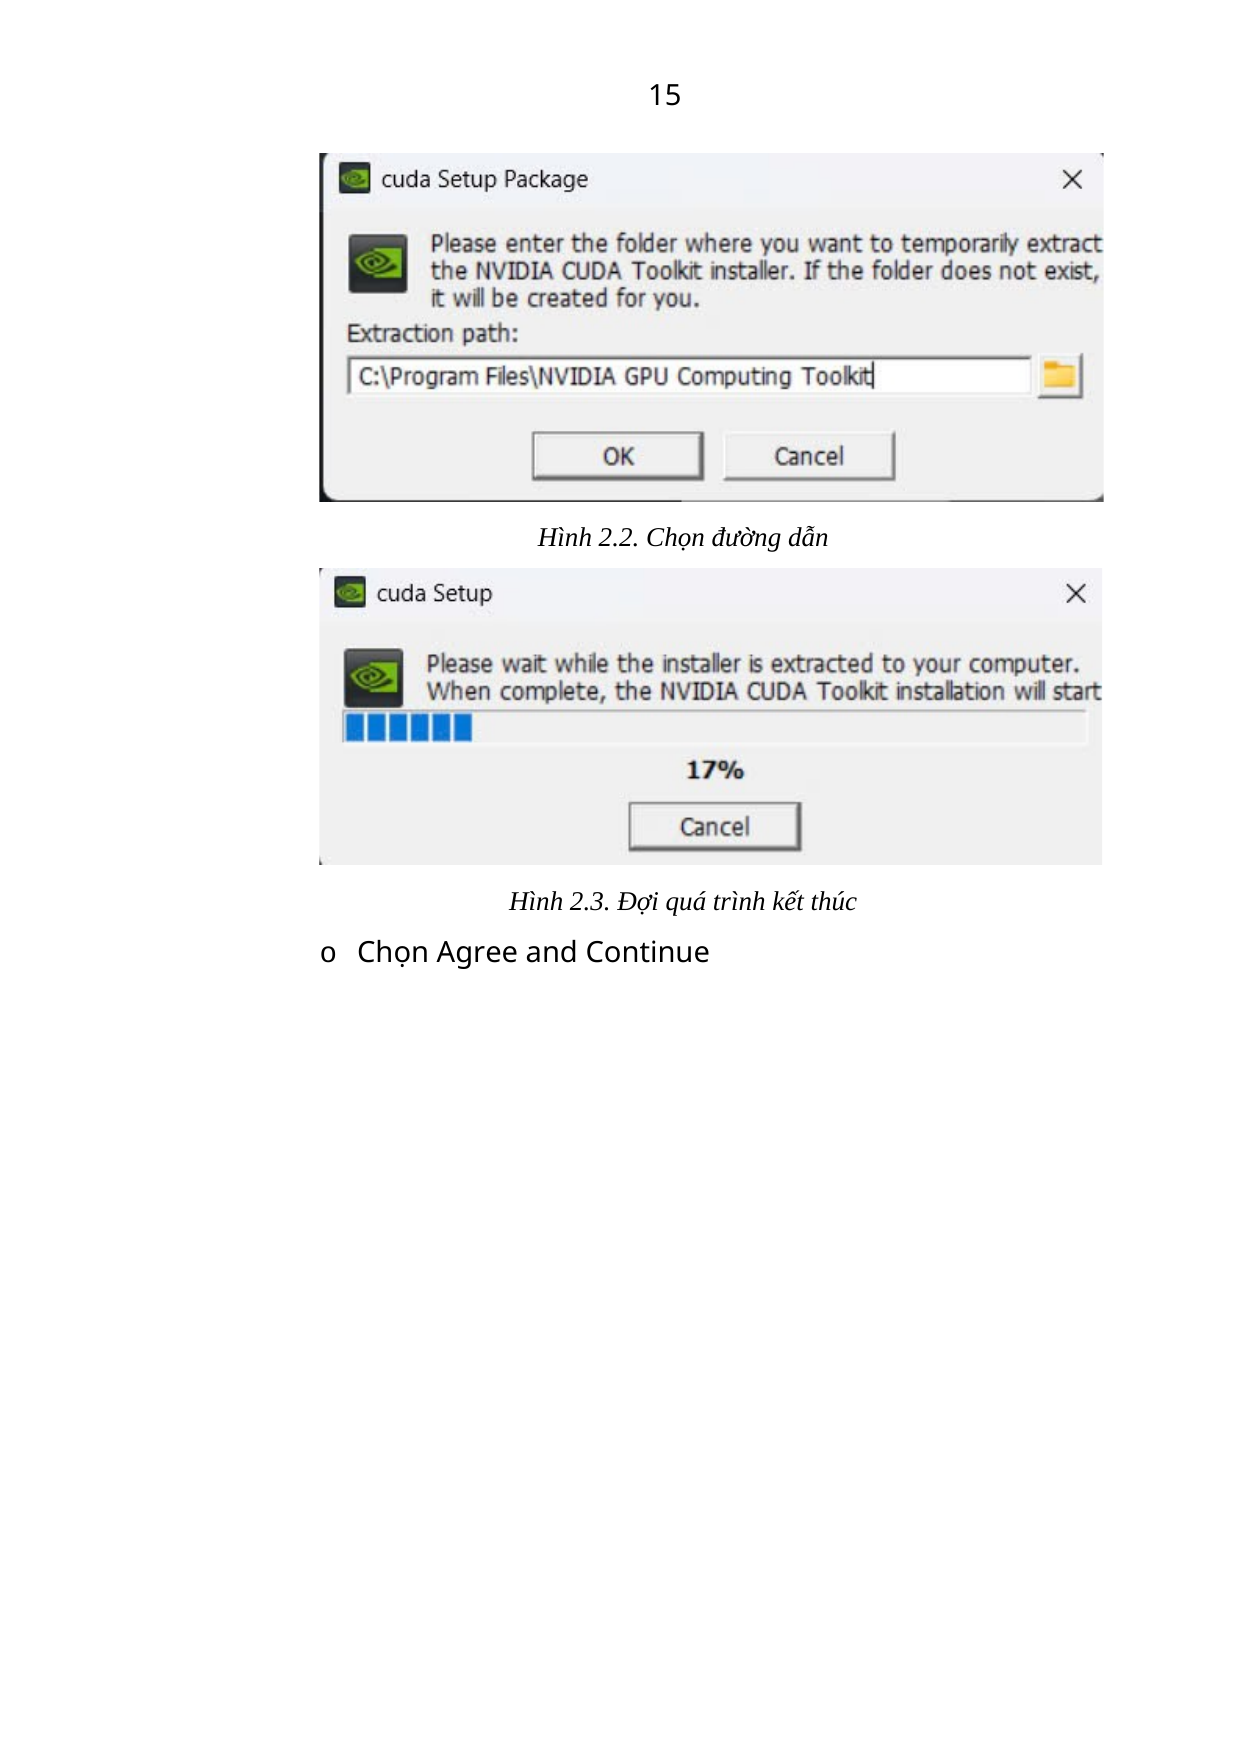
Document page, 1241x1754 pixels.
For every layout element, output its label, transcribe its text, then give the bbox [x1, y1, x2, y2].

picture [319, 568, 1103, 865]
text Hình 2.2. Chọn đường dẫn [244, 521, 1122, 552]
picture [319, 153, 1104, 502]
list Chọn Agree and Continue [319, 931, 1122, 971]
text Hình 2.3. Đợi quá trình kết thúc [244, 885, 1122, 916]
